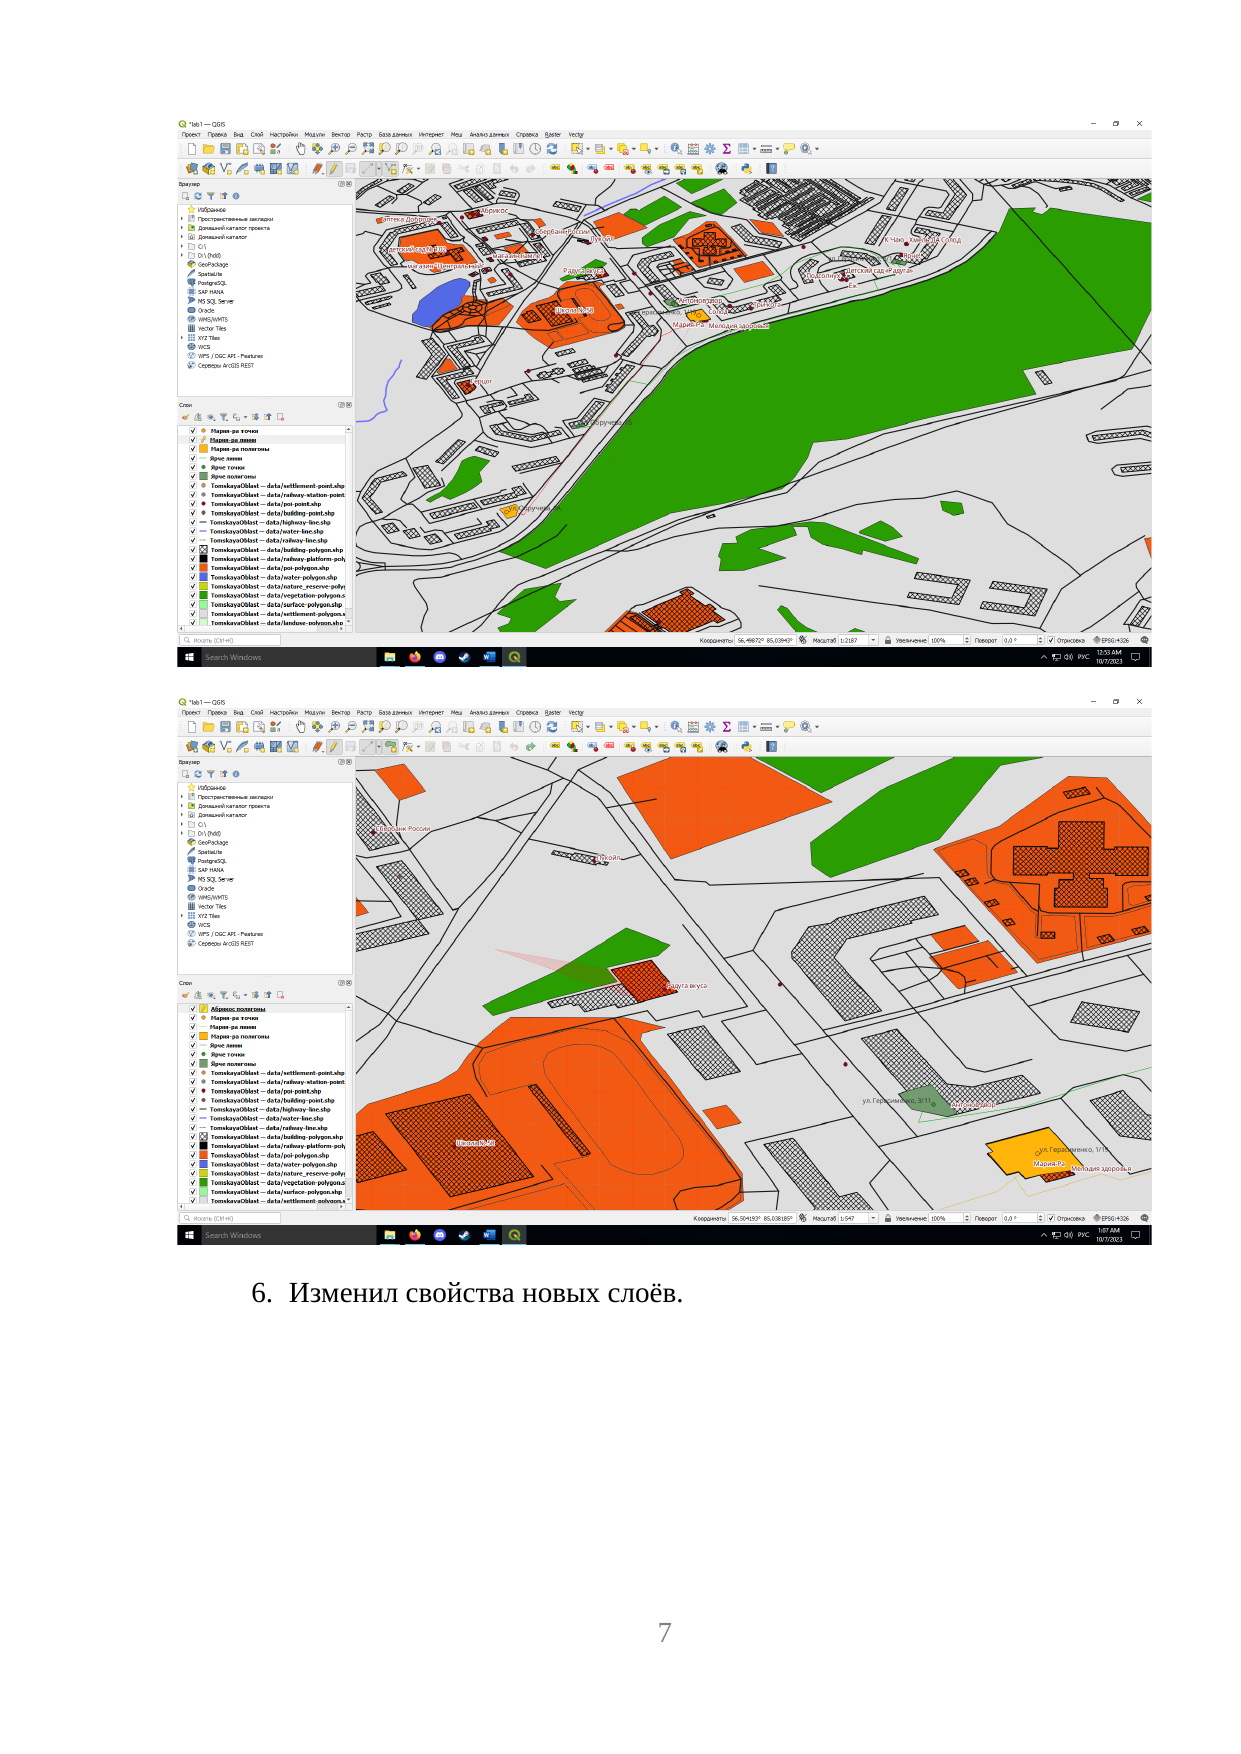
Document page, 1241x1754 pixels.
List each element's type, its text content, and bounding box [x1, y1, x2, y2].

list Изменил свойства новых слоёв. [251, 1276, 1152, 1309]
picture [177, 118, 1152, 667]
picture [177, 696, 1152, 1245]
